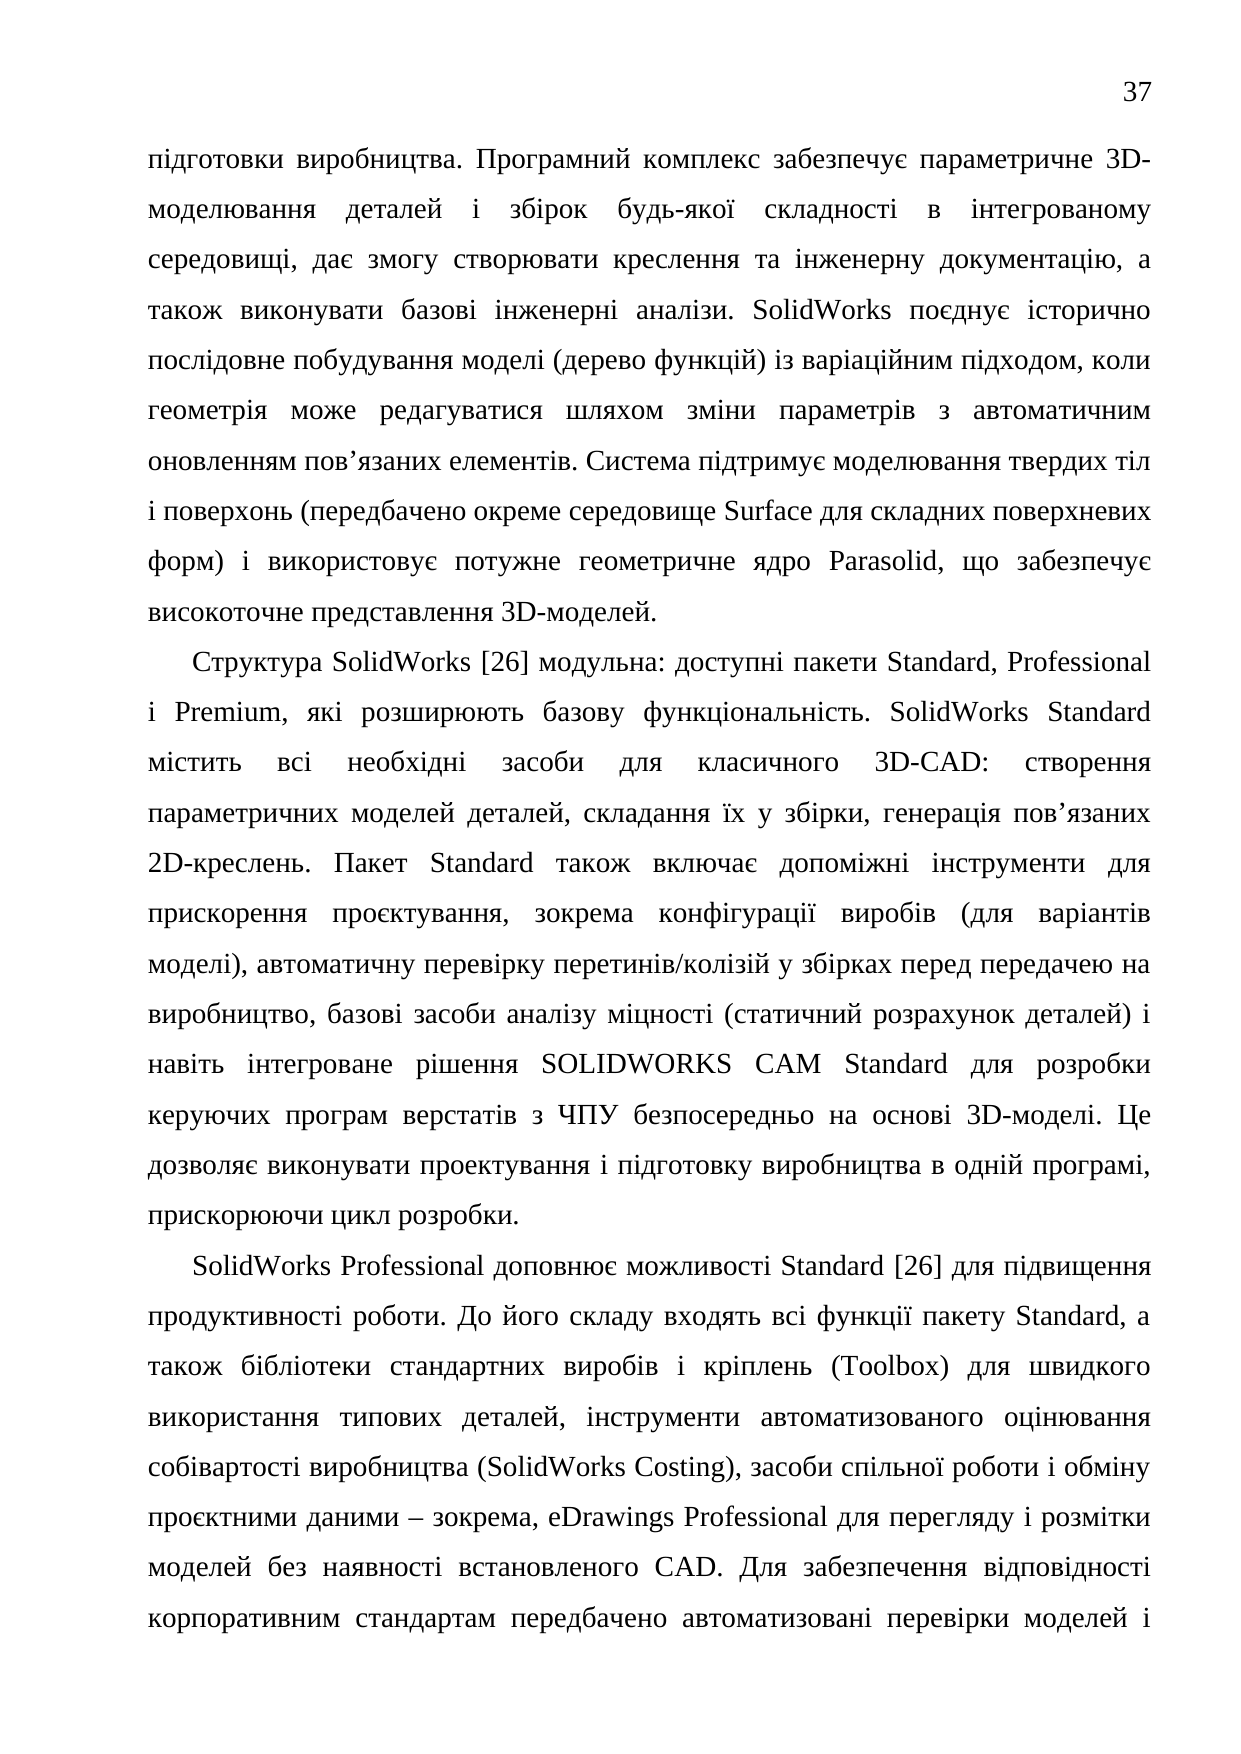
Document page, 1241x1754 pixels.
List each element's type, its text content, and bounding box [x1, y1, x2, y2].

text Структура SolidWorks [26] модульна: доступні пакети Standard, Professional і Premium, які розширюють базову функціональність. SolidWorks Standard містить всі необхідні засоби для класичного 3D-CAD: створення параметричних моделей деталей, складання їх у збірки, генерація пов’язаних 2D-креслень. Пакет Standard також включає допоміжні інструменти для прискорення проєктування, зокрема конфігурації виробів (для варіантів моделі), автоматичну перевірку перетинів/колізій у збірках перед передачею на виробництво, базові засоби аналізу міцності (статичний розрахунок деталей) і навіть інтегроване рішення SOLIDWORKS CAM Standard для розробки керуючих програм верстатів з ЧПУ безпосередньо на основі 3D-моделі. Це дозволяє виконувати проектування і підготовку виробництва в одній програмі, прискорюючи цикл розробки. [148, 644, 1152, 1231]
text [148, 141, 1152, 627]
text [148, 1248, 1152, 1633]
